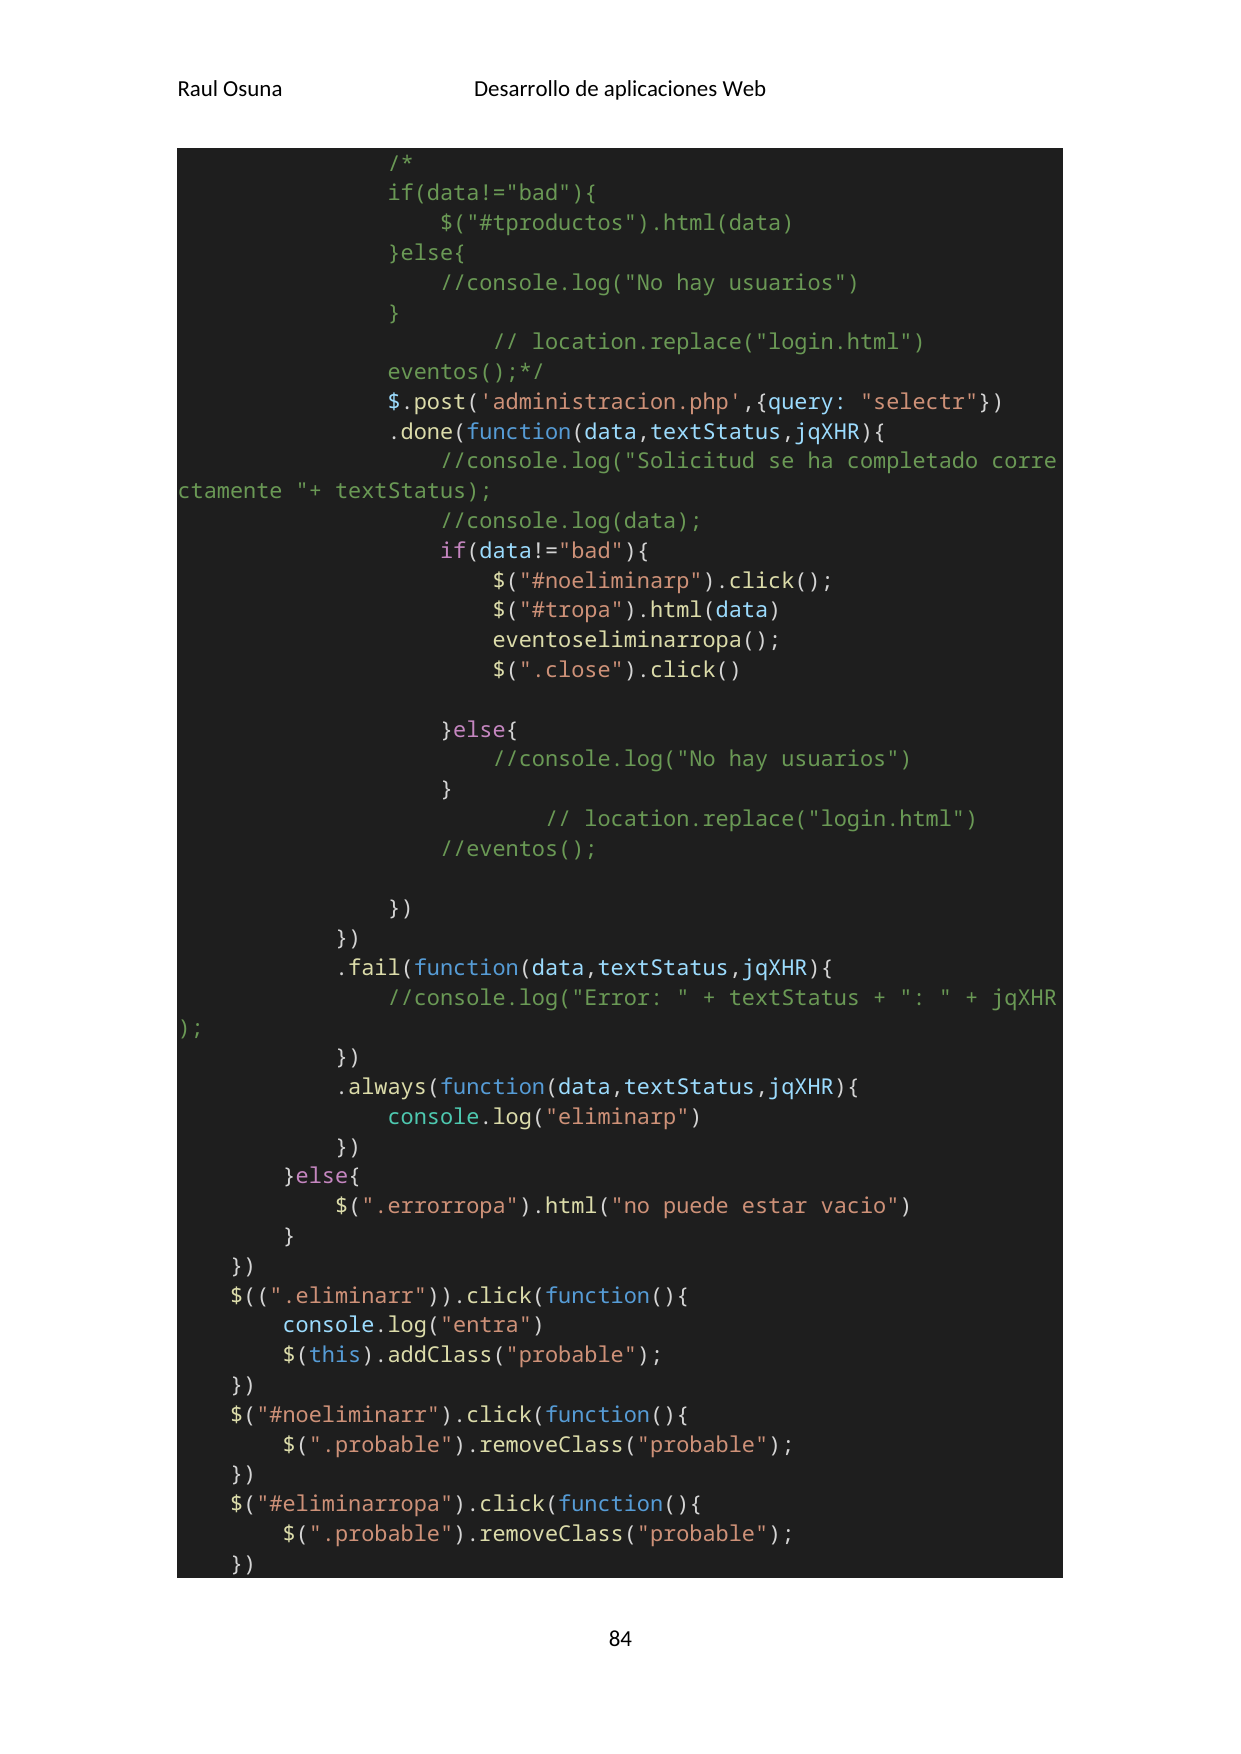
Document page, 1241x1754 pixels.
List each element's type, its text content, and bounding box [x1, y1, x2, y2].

text $.post('administracion.php',{query: "selectr"}) [177, 386, 1063, 416]
text $(".probable").removeClass("probable"); [177, 1429, 1063, 1458]
text /* [177, 148, 1063, 177]
text eventoseliminarropa(); [177, 624, 1063, 654]
text }) [177, 1548, 1063, 1578]
text $("#tproductos").html(data) [177, 207, 1063, 237]
text $(".errorropa").html("no puede estar vacio") [177, 1190, 1063, 1220]
text //console.log("No hay usuarios") [177, 267, 1063, 297]
text //console.log("Error: " + textStatus + ": " + jqXHR); [177, 982, 1063, 1041]
text }else{ [177, 714, 1063, 743]
text // location.replace("login.html") [177, 326, 1063, 356]
text .done(function(data,textStatus,jqXHR){ [177, 416, 1063, 446]
text //eventos(); [177, 833, 1063, 863]
text $("#noeliminarp").click(); [177, 565, 1063, 594]
text }) [177, 1369, 1063, 1399]
text $(this).addClass("probable"); [177, 1339, 1063, 1369]
text }) [177, 1041, 1063, 1071]
text if(data!="bad"){ [177, 177, 1063, 207]
text $((".eliminarr")).click(function(){ [177, 1280, 1063, 1309]
text .always(function(data,textStatus,jqXHR){ [177, 1071, 1063, 1101]
text eventos();*/ [177, 356, 1063, 386]
text .fail(function(data,textStatus,jqXHR){ [177, 952, 1063, 982]
text console.log("entra") [177, 1309, 1063, 1339]
text }) [177, 922, 1063, 952]
text } [177, 1220, 1063, 1250]
text //console.log(data); [177, 505, 1063, 535]
text } [177, 297, 1063, 326]
text }) [177, 1458, 1063, 1488]
text $(".probable").removeClass("probable"); [177, 1518, 1063, 1548]
text $("#tropa").html(data) [177, 594, 1063, 624]
text //console.log("No hay usuarios") [177, 743, 1063, 773]
text //console.log("Solicitud se ha completado correctamente "+ textStatus); [177, 446, 1063, 505]
text console.log("eliminarp") [177, 1101, 1063, 1131]
text }else{ [177, 1161, 1063, 1190]
text $("#noeliminarr").click(function(){ [177, 1399, 1063, 1429]
text }) [177, 892, 1063, 922]
text $("#eliminarropa").click(function(){ [177, 1488, 1063, 1518]
text }else{ [177, 237, 1063, 267]
text }) [177, 1131, 1063, 1161]
text }) [177, 1250, 1063, 1280]
text // location.replace("login.html") [177, 803, 1063, 833]
text if(data!="bad"){ [177, 535, 1063, 565]
text } [177, 773, 1063, 803]
text $(".close").click() [177, 654, 1063, 684]
